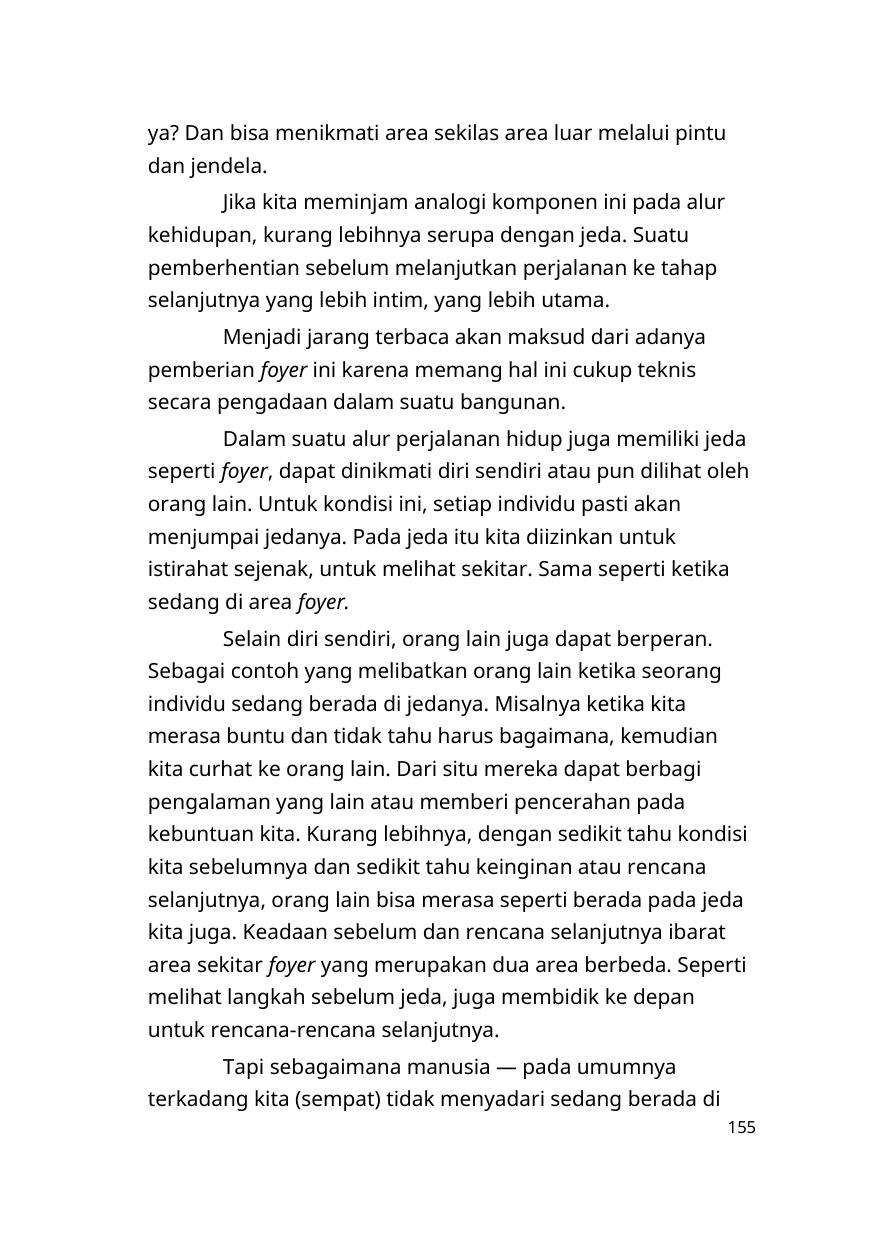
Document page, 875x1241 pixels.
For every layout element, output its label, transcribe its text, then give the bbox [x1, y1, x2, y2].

text Dalam suatu alur perjalanan hidup juga memiliki jeda seperti foyer, dapat dinikmati diri sendiri atau pun dilihat oleh orang lain. Untuk kondisi ini, setiap individu pasti akan menjumpai jedanya. Pada jeda itu kita diizinkan untuk istirahat sejenak, untuk melihat sekitar. Sama seperti ketika sedang di area foyer. [148, 424, 756, 616]
text Selain diri sendiri, orang lain juga dapat berperan. Sebagai contoh yang melibatkan orang lain ketika seorang individu sedang berada di jedanya. Misalnya ketika kita merasa buntu dan tidak tahu harus bagaimana, kemudian kita curhat ke orang lain. Dari situ mereka dapat berbagi pengalaman yang lain atau memberi pencerahan pada kebuntuan kita. Kurang lebihnya, dengan sedikit tahu kondisi kita sebelumnya dan sedikit tahu keinginan atau rencana selanjutnya, orang lain bisa merasa seperti berada pada jeda kita juga. Keadaan sebelum dan rencana selanjutnya ibarat area sekitar foyer yang merupakan dua area berbeda. Seperti melihat langkah sebelum jeda, juga membidik ke depan untuk rencana-rencana selanjutnya. [148, 624, 756, 1043]
text Menjadi jarang terbaca akan maksud dari adanya pemberian foyer ini karena memang hal ini cukup teknis secara pengadaan dalam suatu bangunan. [148, 322, 756, 416]
text Jika kita meminjam analogi komponen ini pada alur kehidupan, kurang lebihnya serupa dengan jeda. Suatu pemberhentian sebelum melanjutkan perjalanan ke tahap selanjutnya yang lebih intim, yang lebih utama. [148, 187, 756, 314]
